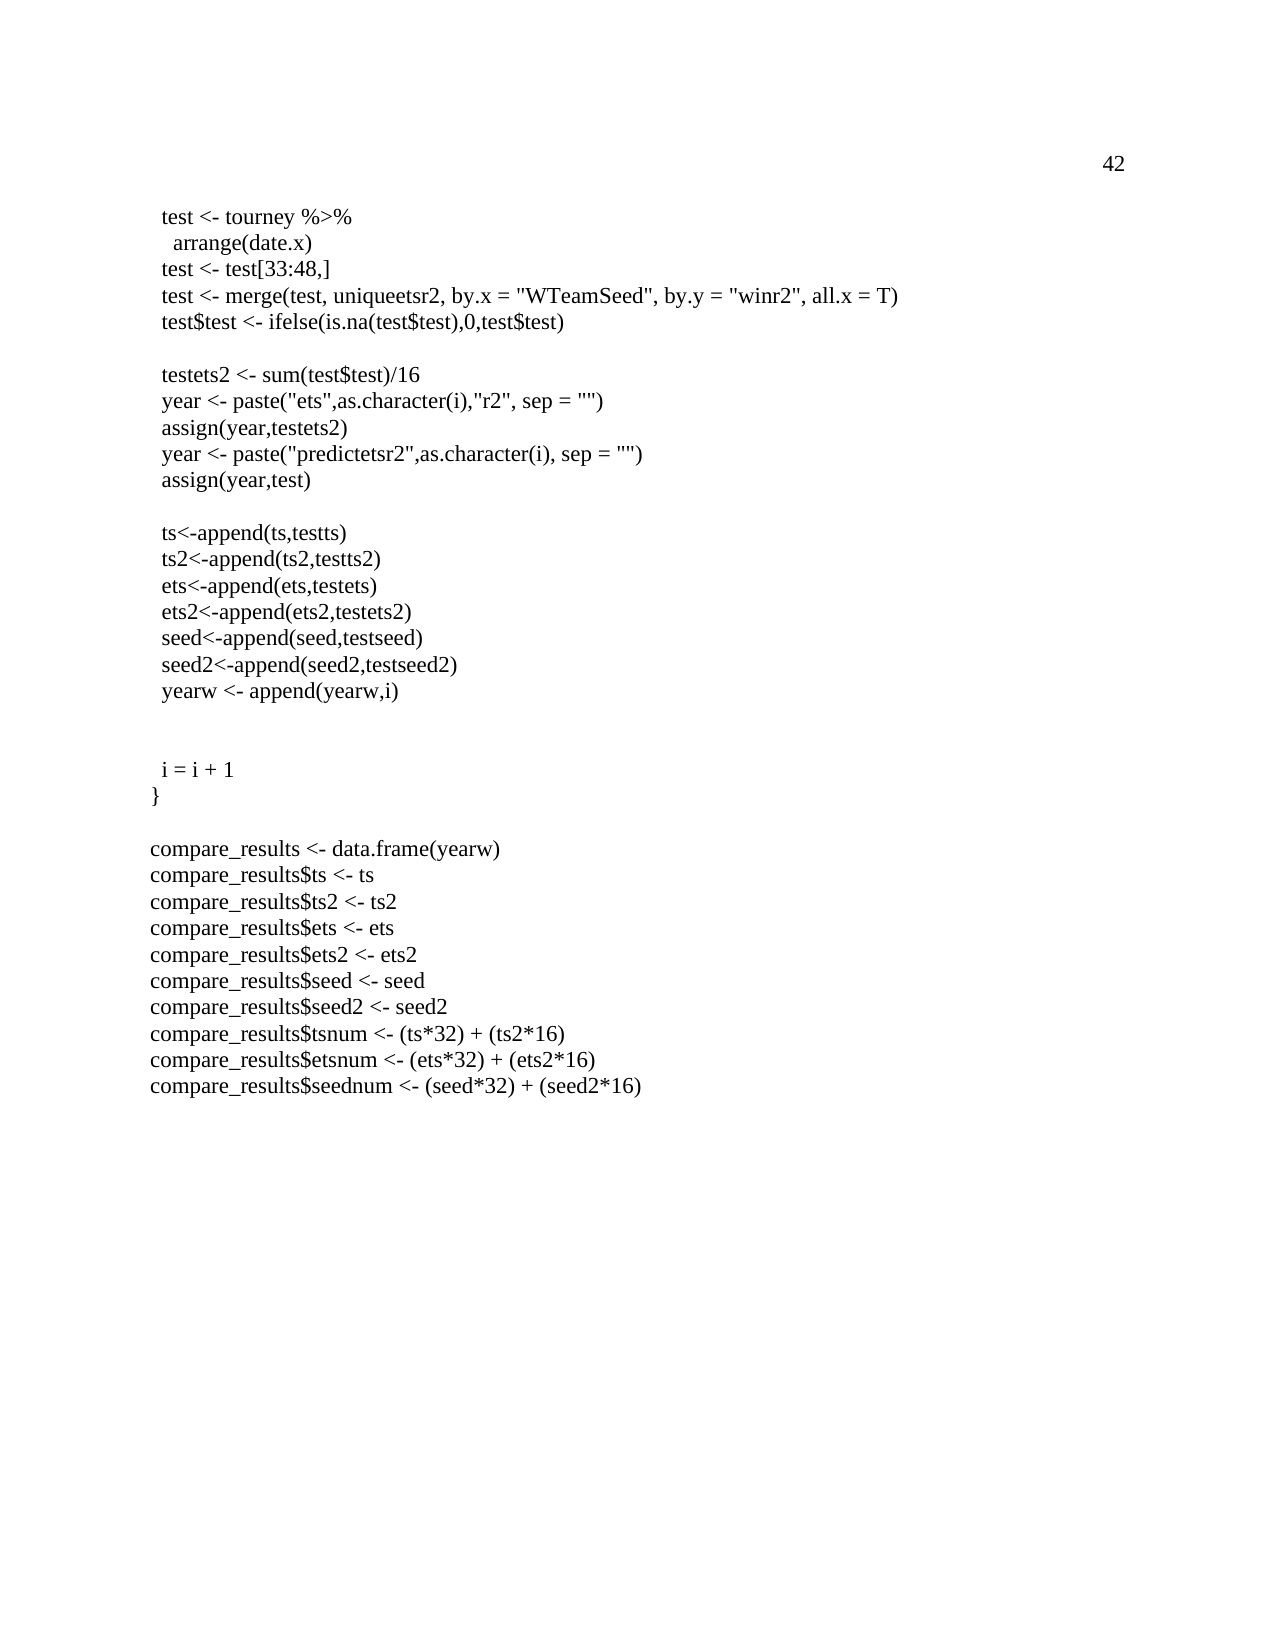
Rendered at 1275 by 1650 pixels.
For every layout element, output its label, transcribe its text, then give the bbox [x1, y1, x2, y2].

text compare_results$seed2 <- seed2 [150, 993, 1125, 1020]
text yearw <- append(yearw,i) [150, 677, 1125, 703]
text compare_results$tsnum <- (ts*32) + (ts2*16) [150, 1020, 1125, 1046]
text ets<-append(ets,testets) [150, 572, 1125, 598]
text } [150, 782, 1125, 809]
text arrange(date.x) [150, 229, 1125, 255]
text assign(year,testets2) [150, 413, 1125, 440]
text ts<-append(ts,testts) [150, 519, 1125, 545]
text seed2<-append(seed2,testseed2) [150, 651, 1125, 677]
text year <- paste("ets",as.character(i),"r2", sep = "") [150, 387, 1125, 413]
text compare_results$ts <- ts [150, 862, 1125, 888]
text i = i + 1 [150, 756, 1125, 782]
text compare_results$seednum <- (seed*32) + (seed2*16) [150, 1072, 1125, 1099]
text ts2<-append(ts2,testts2) [150, 545, 1125, 572]
text compare_results$ets2 <- ets2 [150, 941, 1125, 967]
text compare_results$seed <- seed [150, 967, 1125, 993]
text test <- test[33:48,] [150, 255, 1125, 282]
text testets2 <- sum(test$test)/16 [150, 361, 1125, 387]
text compare_results$etsnum <- (ets*32) + (ets2*16) [150, 1046, 1125, 1072]
text year <- paste("predictetsr2",as.character(i), sep = "") [150, 440, 1125, 466]
text ets2<-append(ets2,testets2) [150, 598, 1125, 624]
text test <- tourney %>% [150, 203, 1125, 229]
text seed<-append(seed,testseed) [150, 624, 1125, 651]
text compare_results$ts2 <- ts2 [150, 888, 1125, 914]
text compare_results <- data.frame(yearw) [150, 835, 1125, 862]
text assign(year,test) [150, 466, 1125, 493]
text test$test <- ifelse(is.na(test$test),0,test$test) [150, 308, 1125, 334]
text compare_results$ets <- ets [150, 914, 1125, 941]
text test <- merge(test, uniqueetsr2, by.x = "WTeamSeed", by.y = "winr2", all.x = T) [150, 282, 1125, 308]
